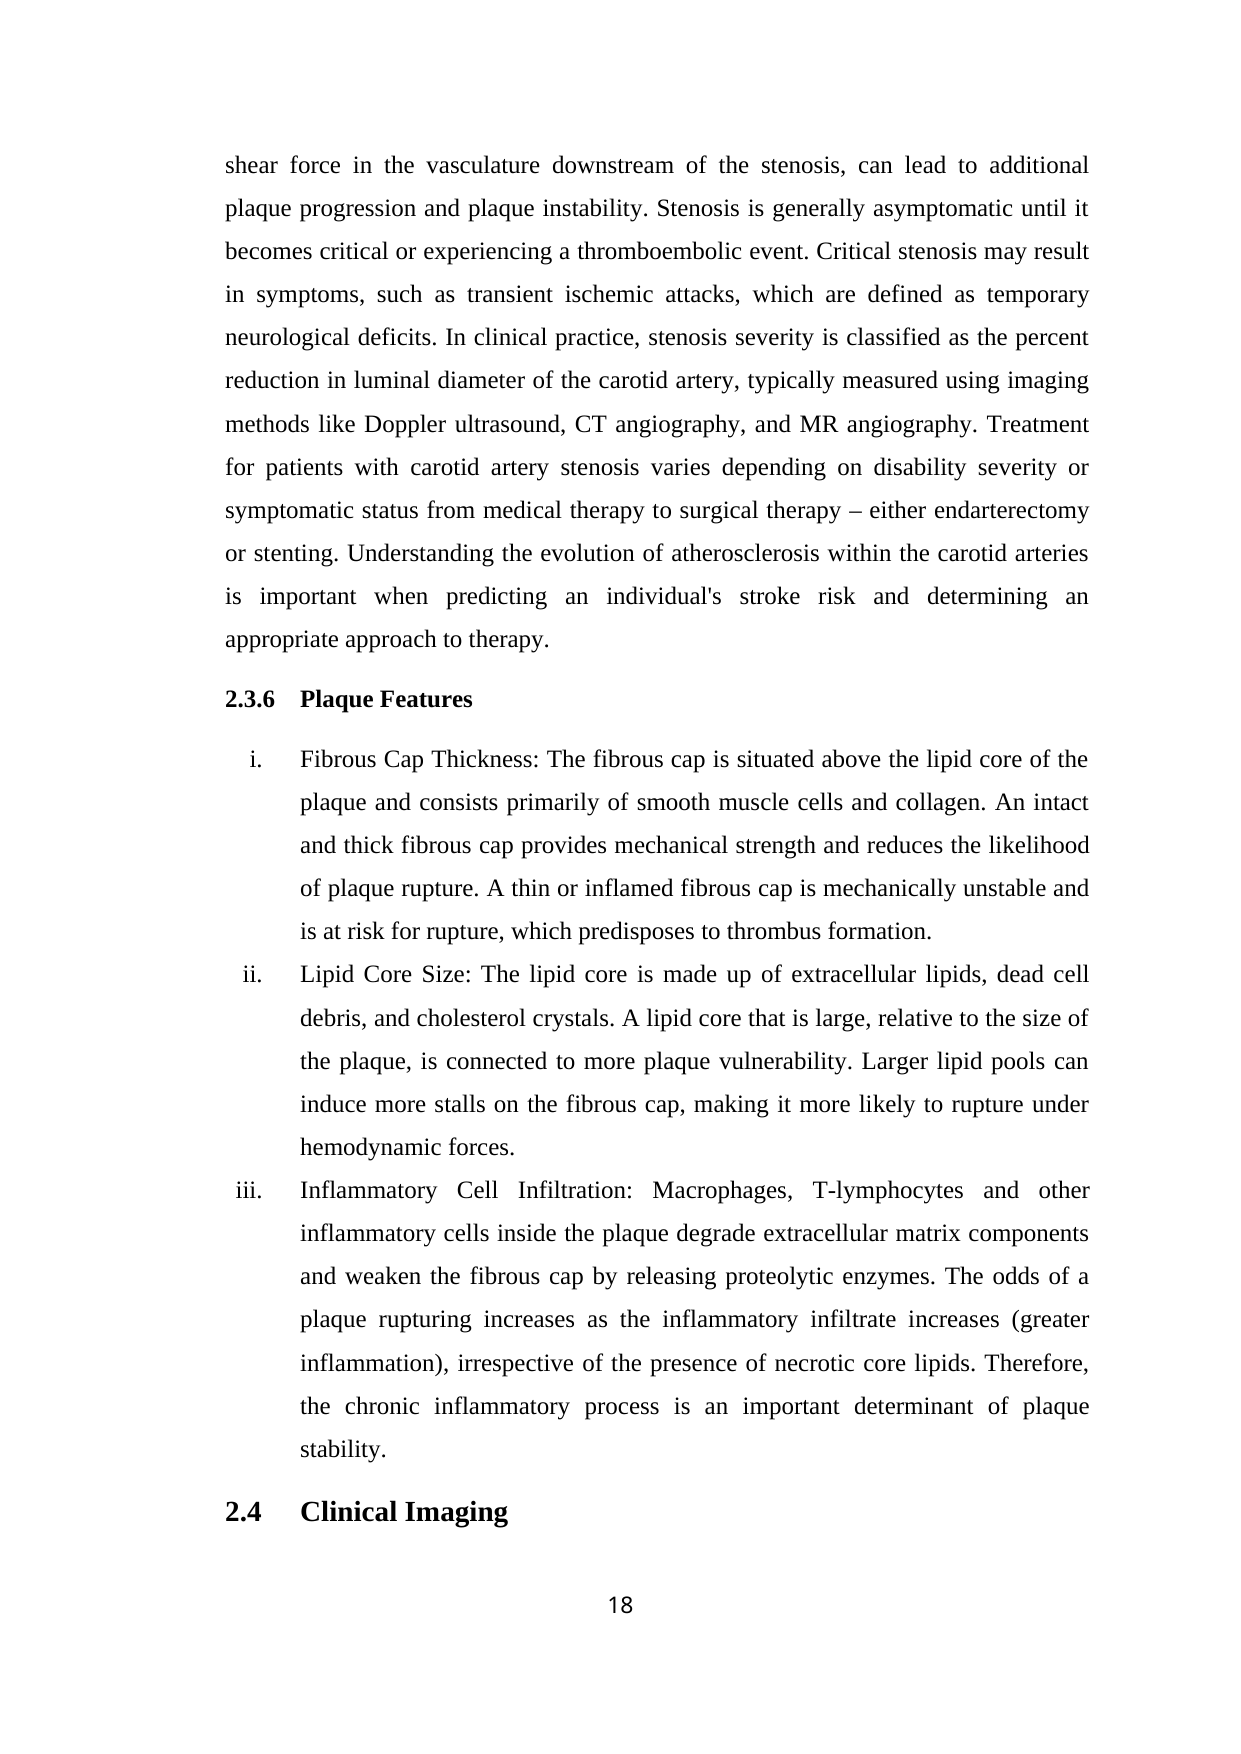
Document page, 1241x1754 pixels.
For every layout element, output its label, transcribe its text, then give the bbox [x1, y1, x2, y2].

text 2.4 Clinical Imaging [225, 1494, 1090, 1527]
list Fibrous Cap Thickness: The fibrous cap is situated above the lipid core of the plaque and consists primarily of smooth muscle cells and collagen. An intact and thick fibrous cap provides mechanical strength and reduces the likelihood of plaque rupture. A thin or inflamed fibrous cap is mechanically unstable and is at risk for rupture, which predisposes to thrombus formation. [262, 744, 1090, 945]
list Inflammatory Cell Infiltration: Macrophages, T-lymphocytes and other inflammatory cells inside the plaque degrade extracellular matrix components and weaken the fibrous cap by releasing proteolytic enzymes. The odds of a plaque rupturing increases as the inflammatory infiltrate increases (greater inflammation), irrespective of the presence of necrotic core lipids. Therefore, the chronic inflammatory process is an important determinant of plaque stability. [262, 1175, 1090, 1463]
text 2.3.6 Plaque Features [225, 684, 1090, 713]
list Lipid Core Size: The lipid core is made up of extracellular lipids, dead cell debris, and cholesterol crystals. A lipid core that is large, relative to the size of the plaque, is connected to more plaque vulnerability. Larger lipid pools can induce more stalls on the fibrous cap, making it more likely to rupture under hemodynamic forces. [262, 959, 1090, 1161]
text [225, 150, 1090, 653]
